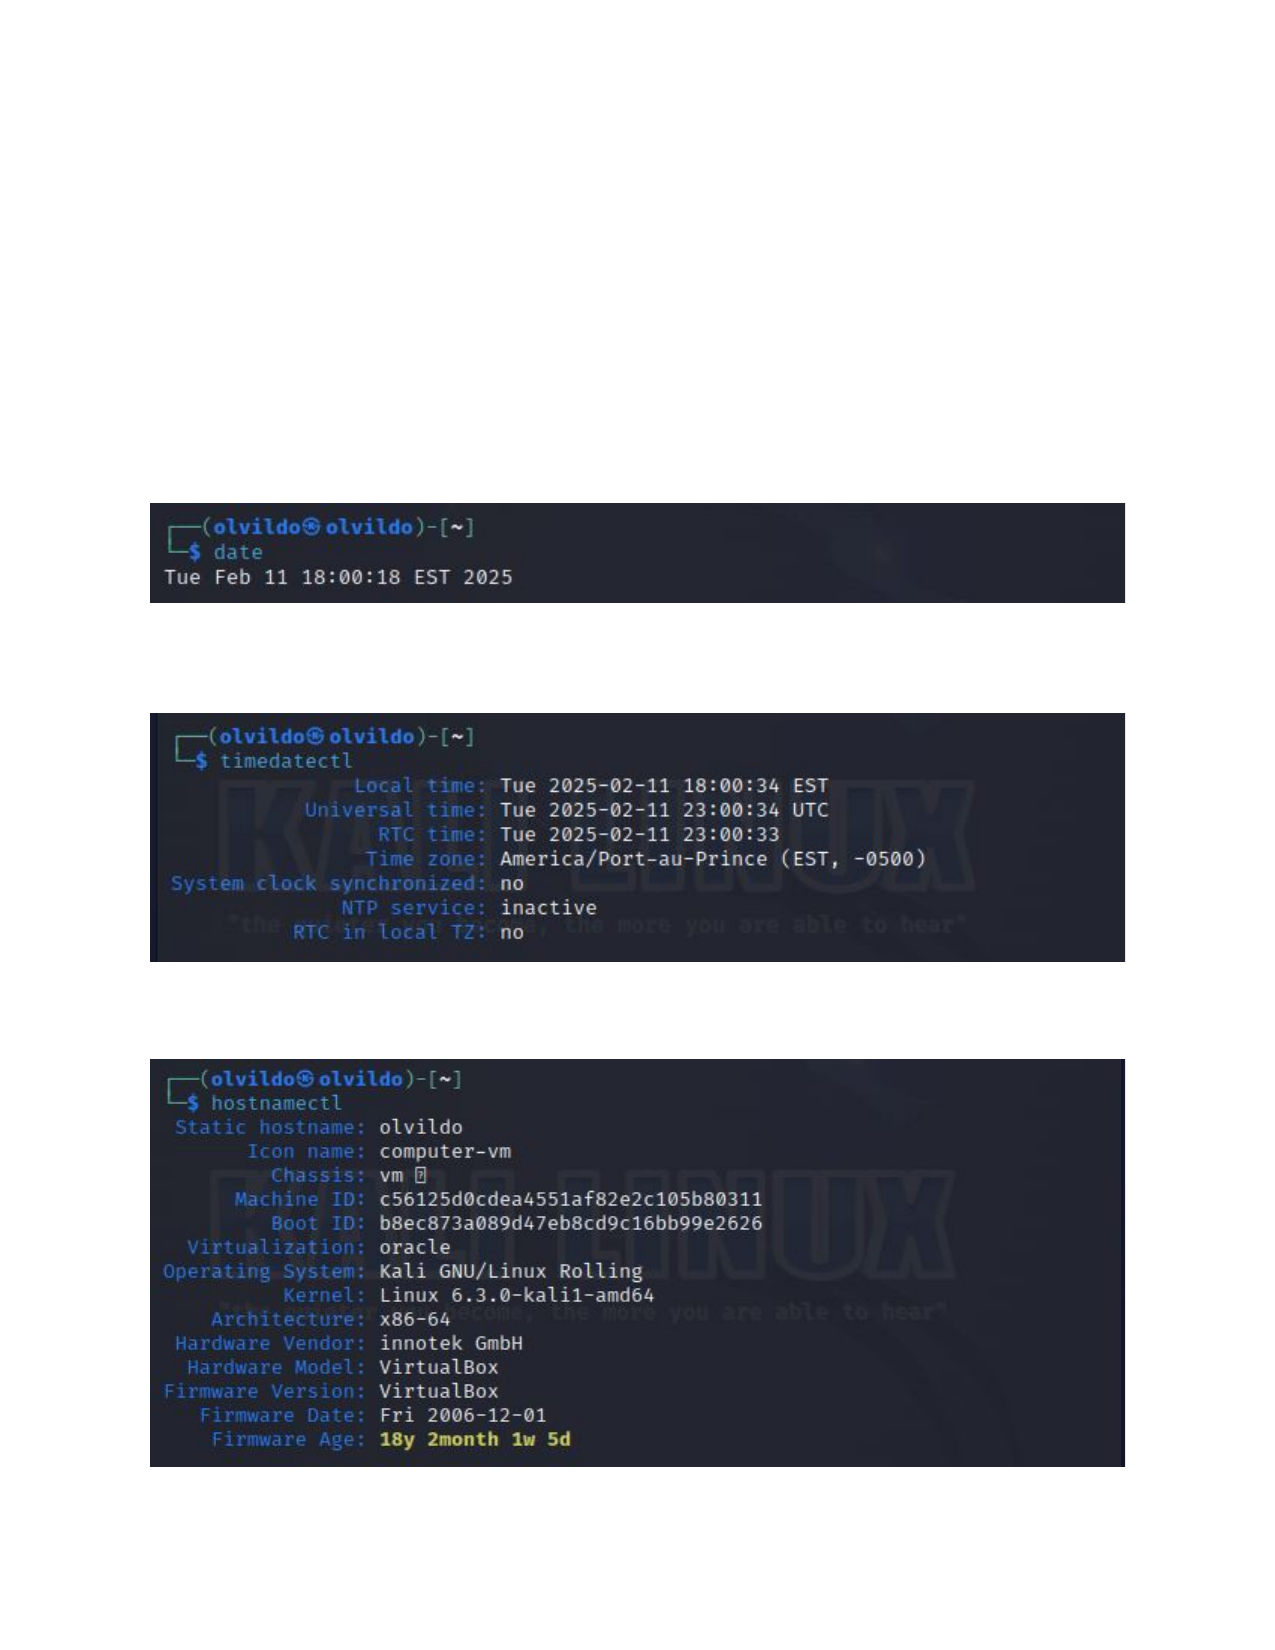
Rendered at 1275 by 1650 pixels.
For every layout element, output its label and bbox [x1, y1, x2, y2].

picture [150, 713, 1125, 962]
picture [150, 503, 1125, 603]
picture [150, 1059, 1125, 1467]
